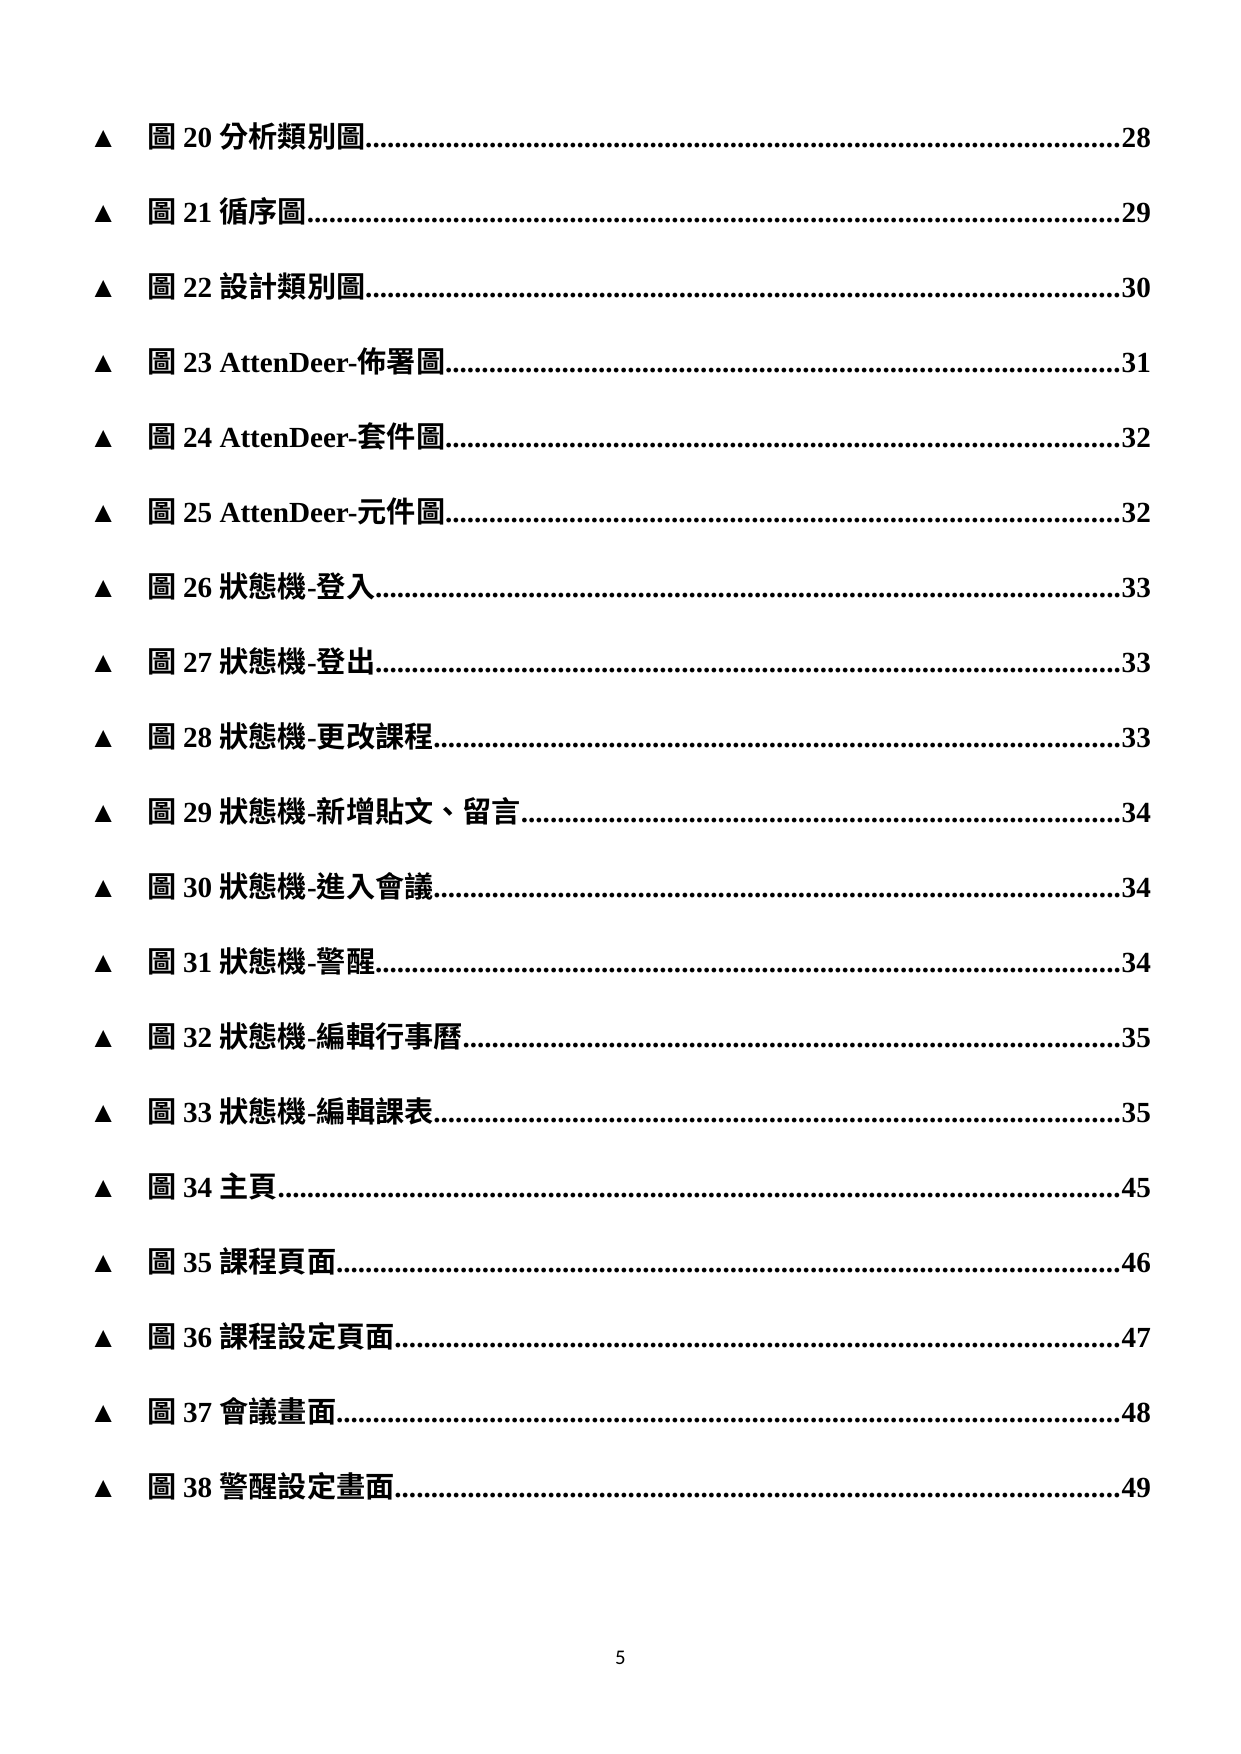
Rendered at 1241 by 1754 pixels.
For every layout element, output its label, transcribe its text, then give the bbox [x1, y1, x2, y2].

text ▲ 圖 24 AttenDeer-套件圖 32 [89, 398, 1152, 473]
text ▲ 圖 31 狀態機-警醒 34 [89, 923, 1152, 998]
text ▲ 圖 30 狀態機-進入會議 34 [89, 848, 1152, 923]
text ▲ 圖 34 主頁 45 [89, 1148, 1152, 1223]
text ▲ 圖 33 狀態機-編輯課表 35 [89, 1073, 1152, 1148]
text ▲ 圖 35 課程頁面 46 [89, 1223, 1152, 1298]
text ▲ 圖 22 設計類別圖 30 [89, 248, 1152, 323]
text ▲ 圖 23 AttenDeer-佈署圖 31 [89, 323, 1152, 398]
text ▲ 圖 28 狀態機-更改課程 33 [89, 698, 1152, 773]
text ▲ 圖 38 警醒設定畫面 49 [89, 1448, 1152, 1523]
text ▲ 圖 21 循序圖 29 [89, 173, 1152, 248]
text ▲ 圖 26 狀態機-登入 33 [89, 548, 1152, 623]
text ▲ 圖 32 狀態機-編輯行事曆 35 [89, 998, 1152, 1073]
text ▲ 圖 36 課程設定頁面 47 [89, 1298, 1152, 1373]
text ▲ 圖 29 狀態機-新增貼文、留言 34 [89, 773, 1152, 848]
text ▲ 圖 20 分析類別圖 28 [89, 98, 1152, 173]
text ▲ 圖 37 會議畫面 48 [89, 1373, 1152, 1448]
text ▲ 圖 25 AttenDeer-元件圖 32 [89, 473, 1152, 548]
text ▲ 圖 27 狀態機-登出 33 [89, 623, 1152, 698]
